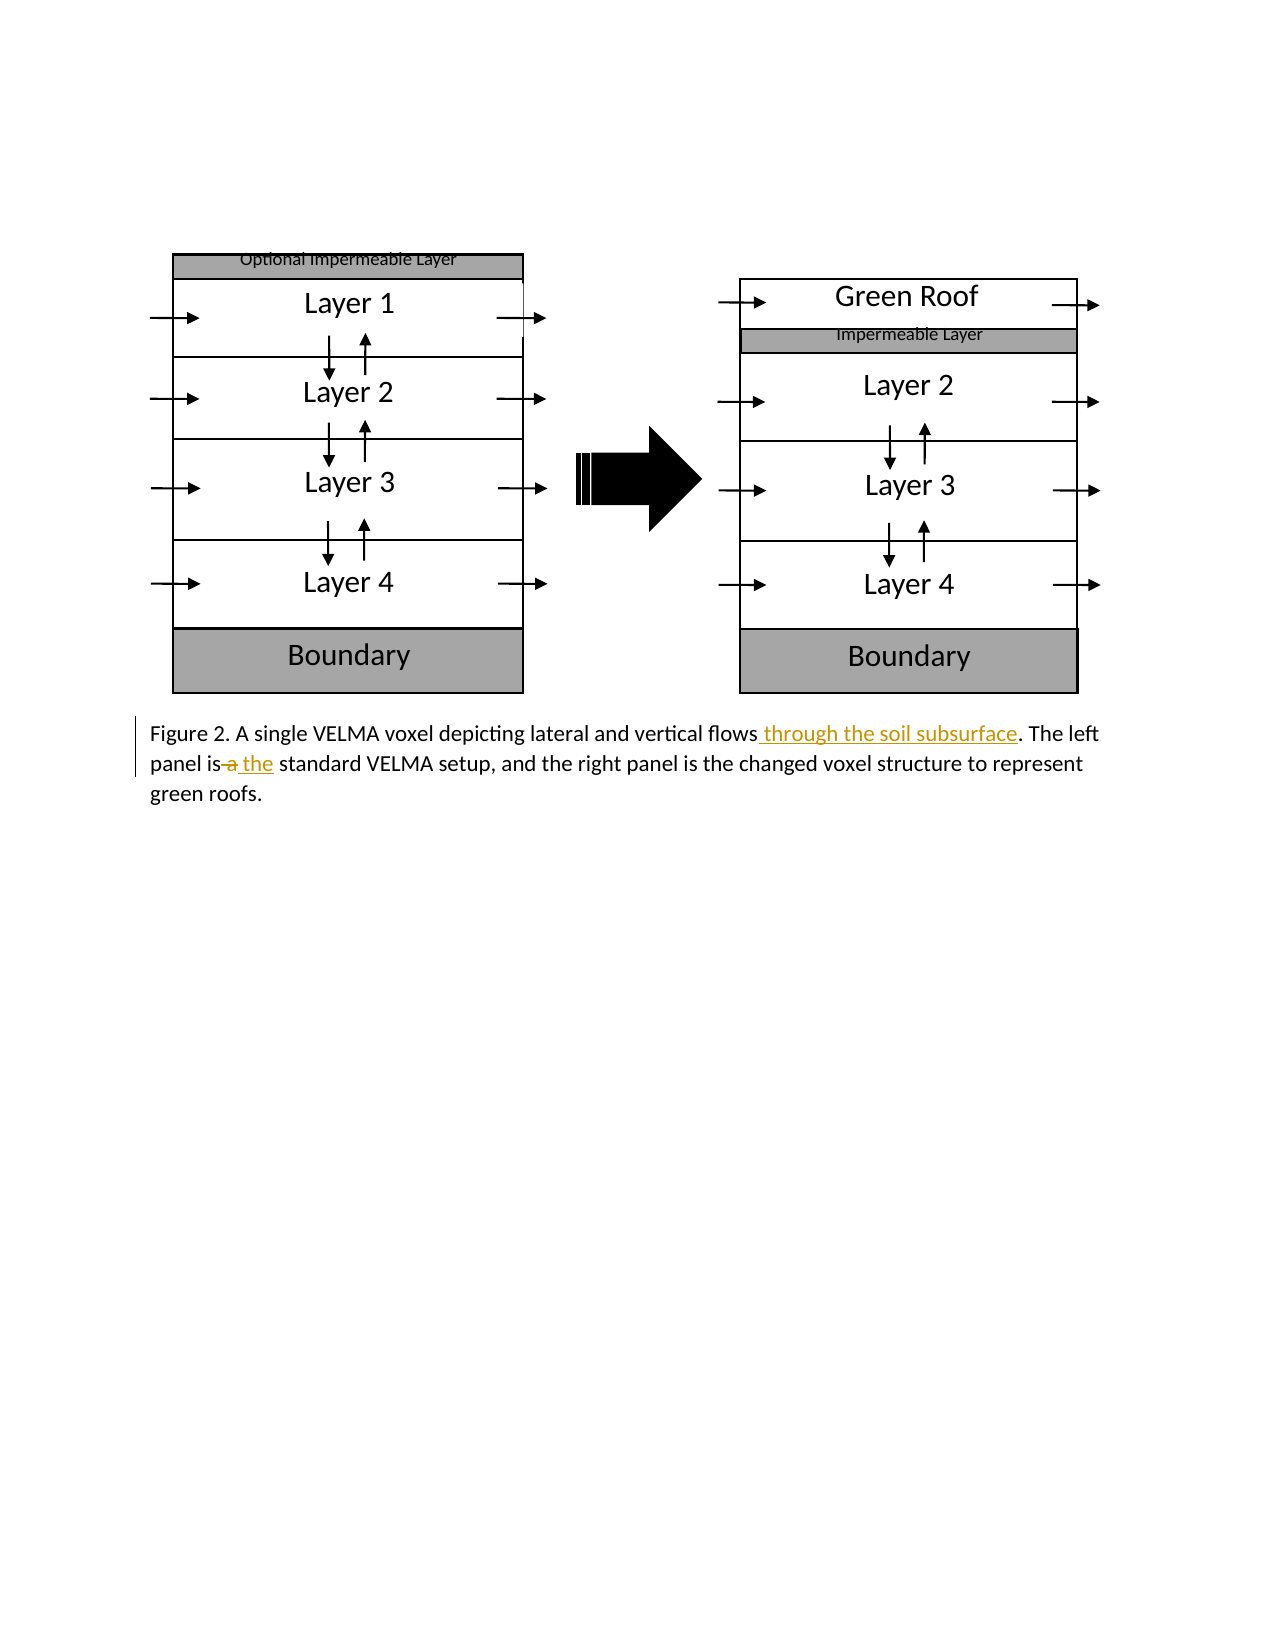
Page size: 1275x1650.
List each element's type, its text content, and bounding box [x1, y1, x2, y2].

text Figure 2. A single VELMA voxel depicting lateral and vertical flows. The left panel is standard VELMA setup, and the right panel is the changed voxel structure to represent green roofs. [150, 244, 1125, 807]
